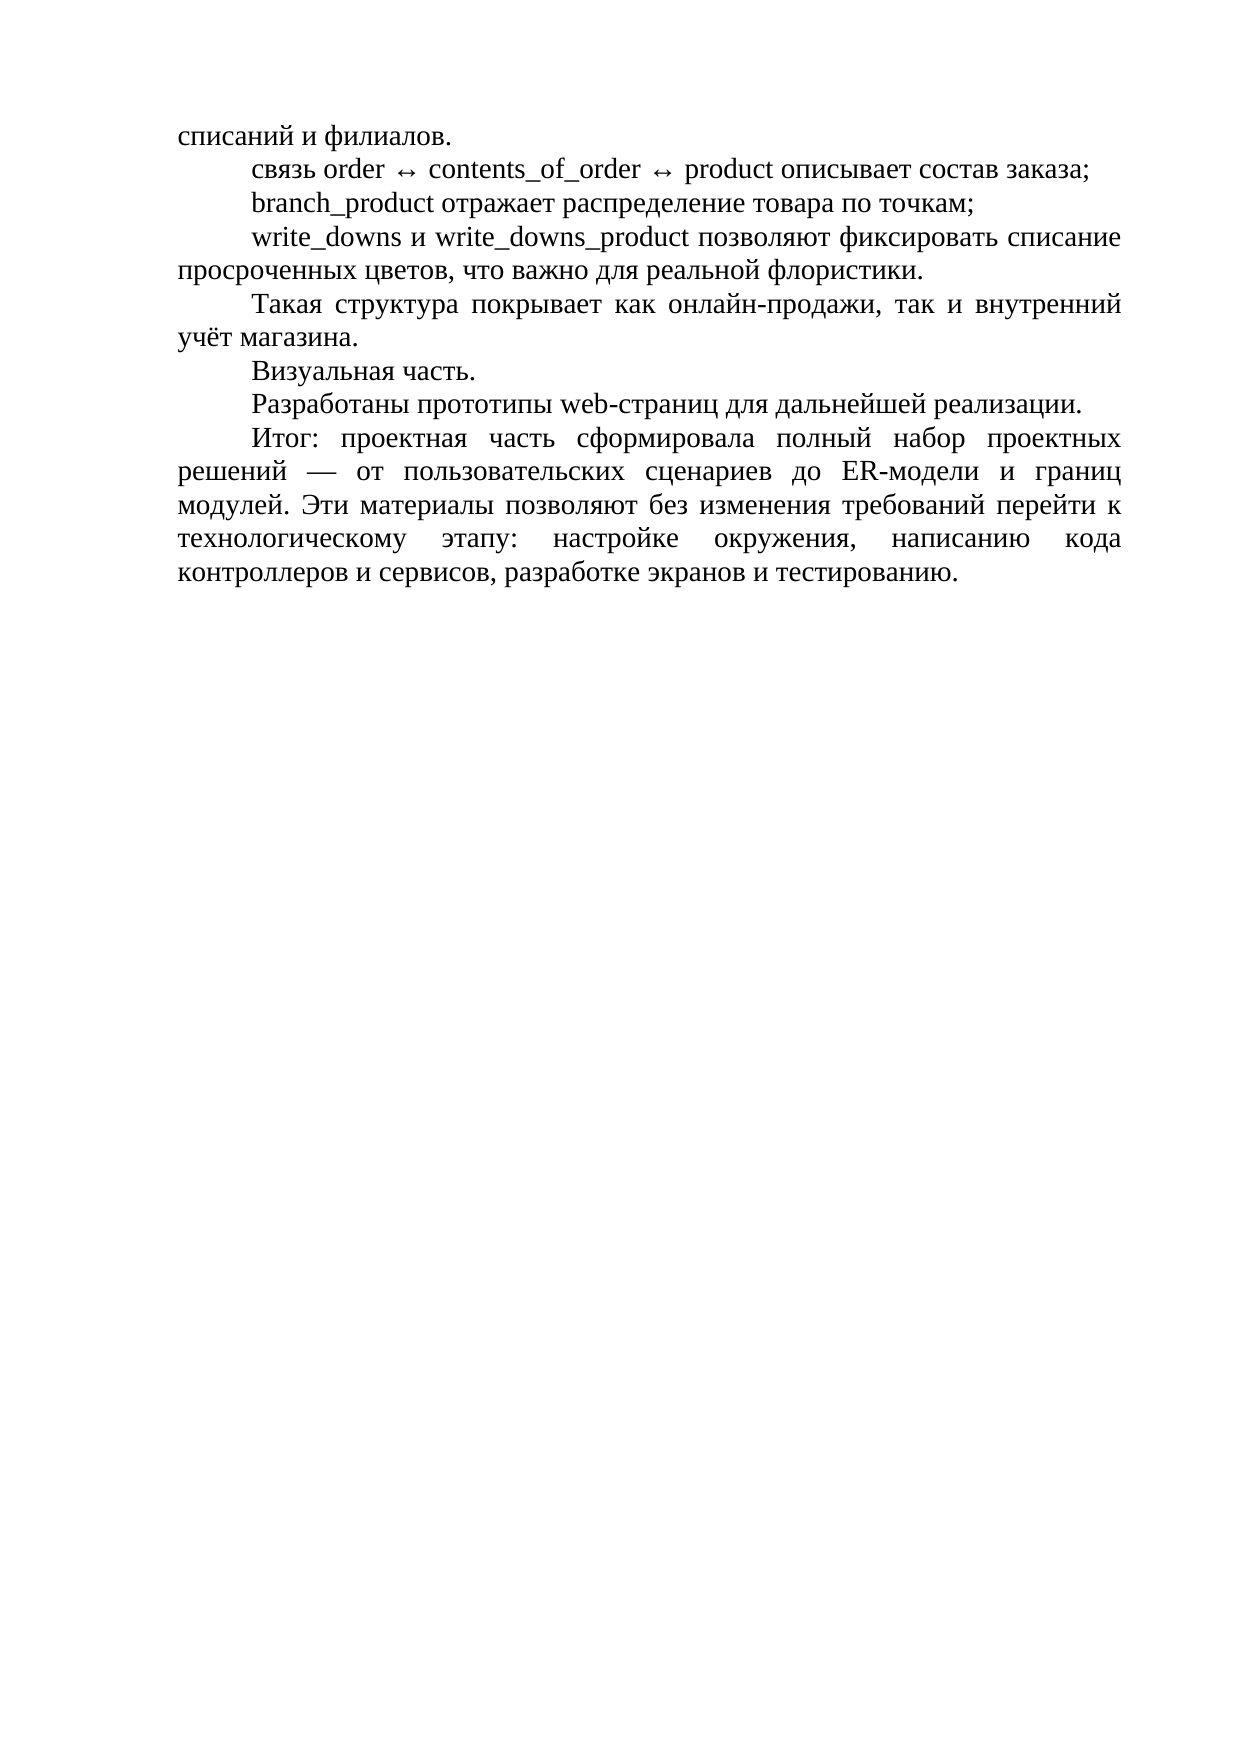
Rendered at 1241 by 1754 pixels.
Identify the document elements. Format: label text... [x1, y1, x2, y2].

text branch_product отражает распределение товара по точкам; [177, 185, 1122, 219]
text связь order ↔ contents_of_order ↔ product описывает состав заказа; [177, 152, 1122, 185]
text Разработаны прототипы web-страниц для дальнейшей реализации. [177, 386, 1122, 420]
text Такая структура покрывает как онлайн-продажи, так и внутренний учёт магазина. [177, 286, 1122, 353]
text Визуальная часть. [177, 353, 1122, 386]
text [177, 118, 1122, 152]
text Итог: проектная часть сформировала полный набор проектных решений — от пользовательских сценариев до ER-модели и границ модулей. Эти материалы позволяют без изменения требований перейти к технологическому этапу: настройке окружения, написанию кода контроллеров и сервисов, разработке экранов и тестированию. [177, 420, 1122, 588]
text write_downs и write_downs_product позволяют фиксировать списание просроченных цветов, что важно для реальной флористики. [177, 219, 1122, 286]
